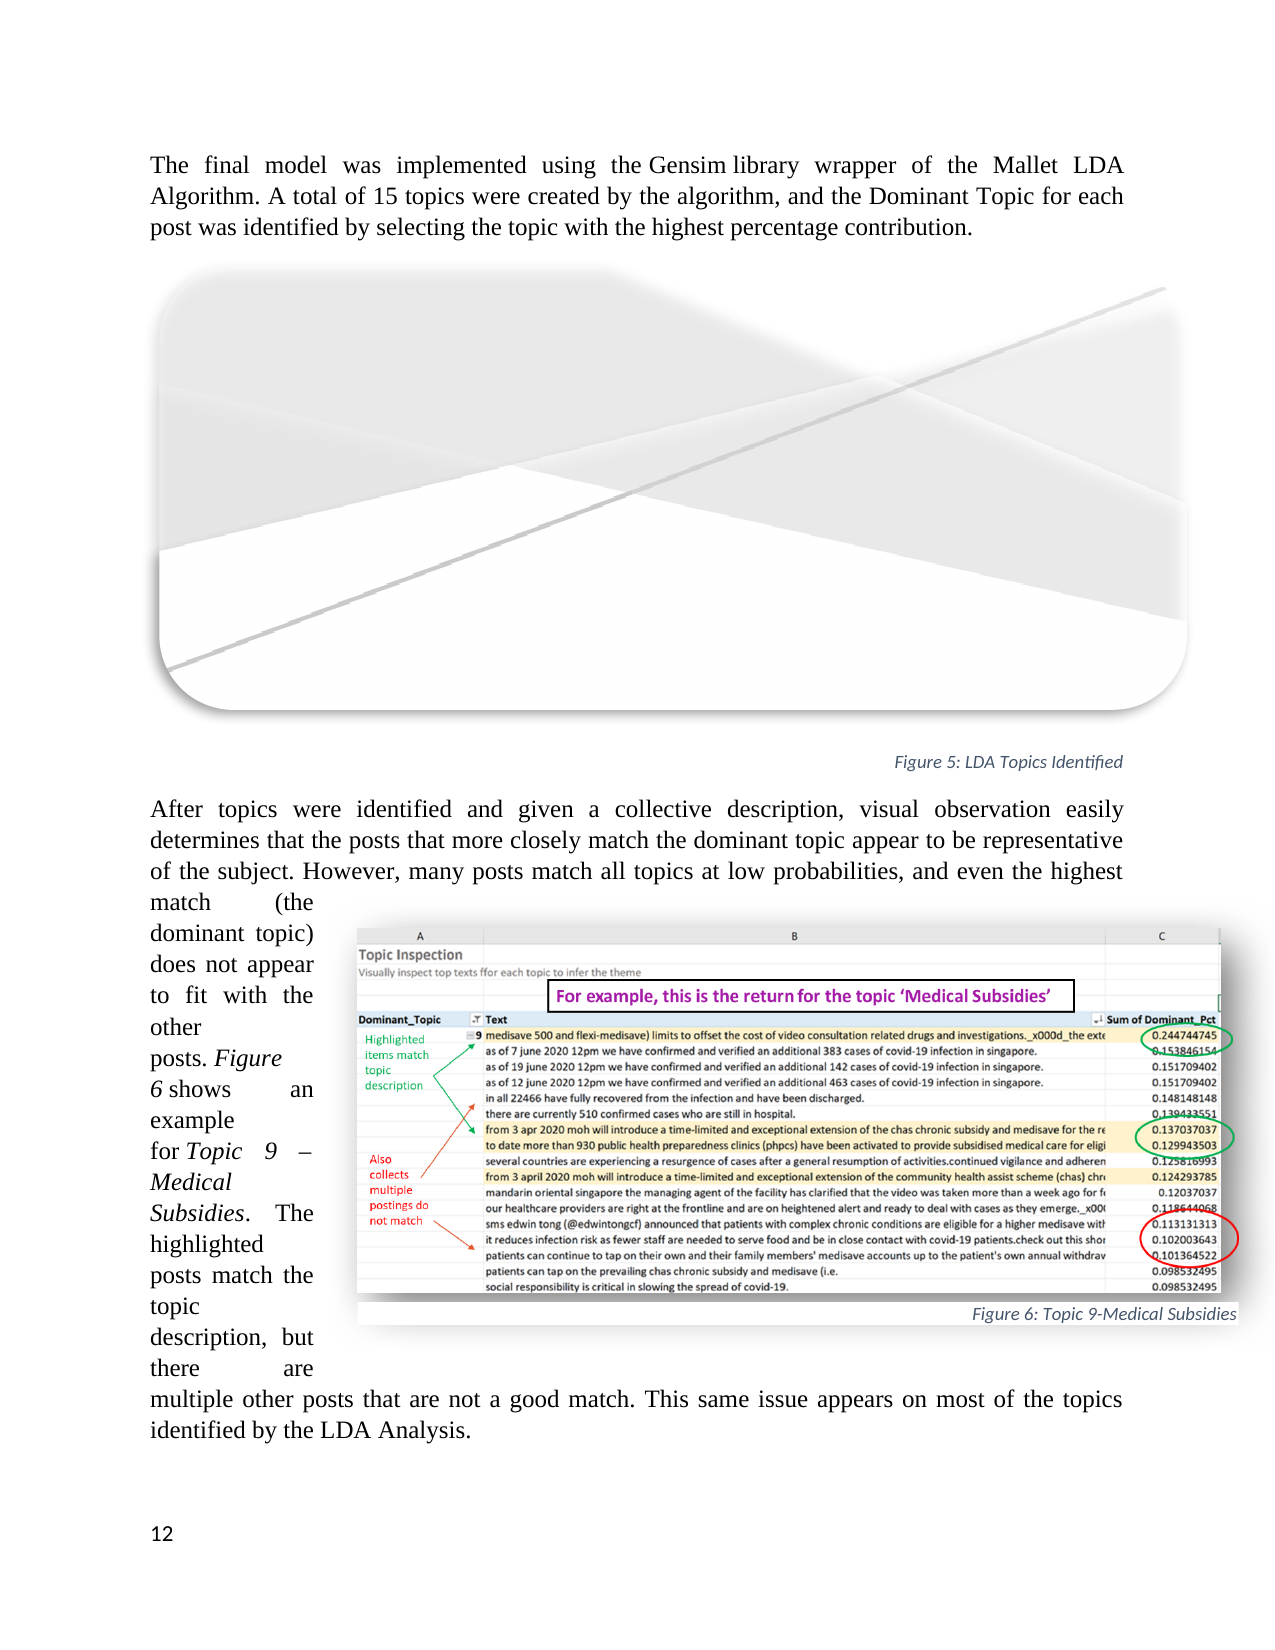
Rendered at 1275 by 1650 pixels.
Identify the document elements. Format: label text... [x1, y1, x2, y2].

text The final model was implemented using the Gensim library wrapper of the Mallet LDA Algorithm. A total of 15 topics were created by the algorithm, and the Dominant Topic for each post was identified by selecting the topic with the highest percentage contribution. [150, 150, 1125, 241]
picture [357, 928, 1239, 1293]
picture [159, 266, 1187, 710]
text Figure 5: LDA Topics Identified [150, 751, 1125, 773]
